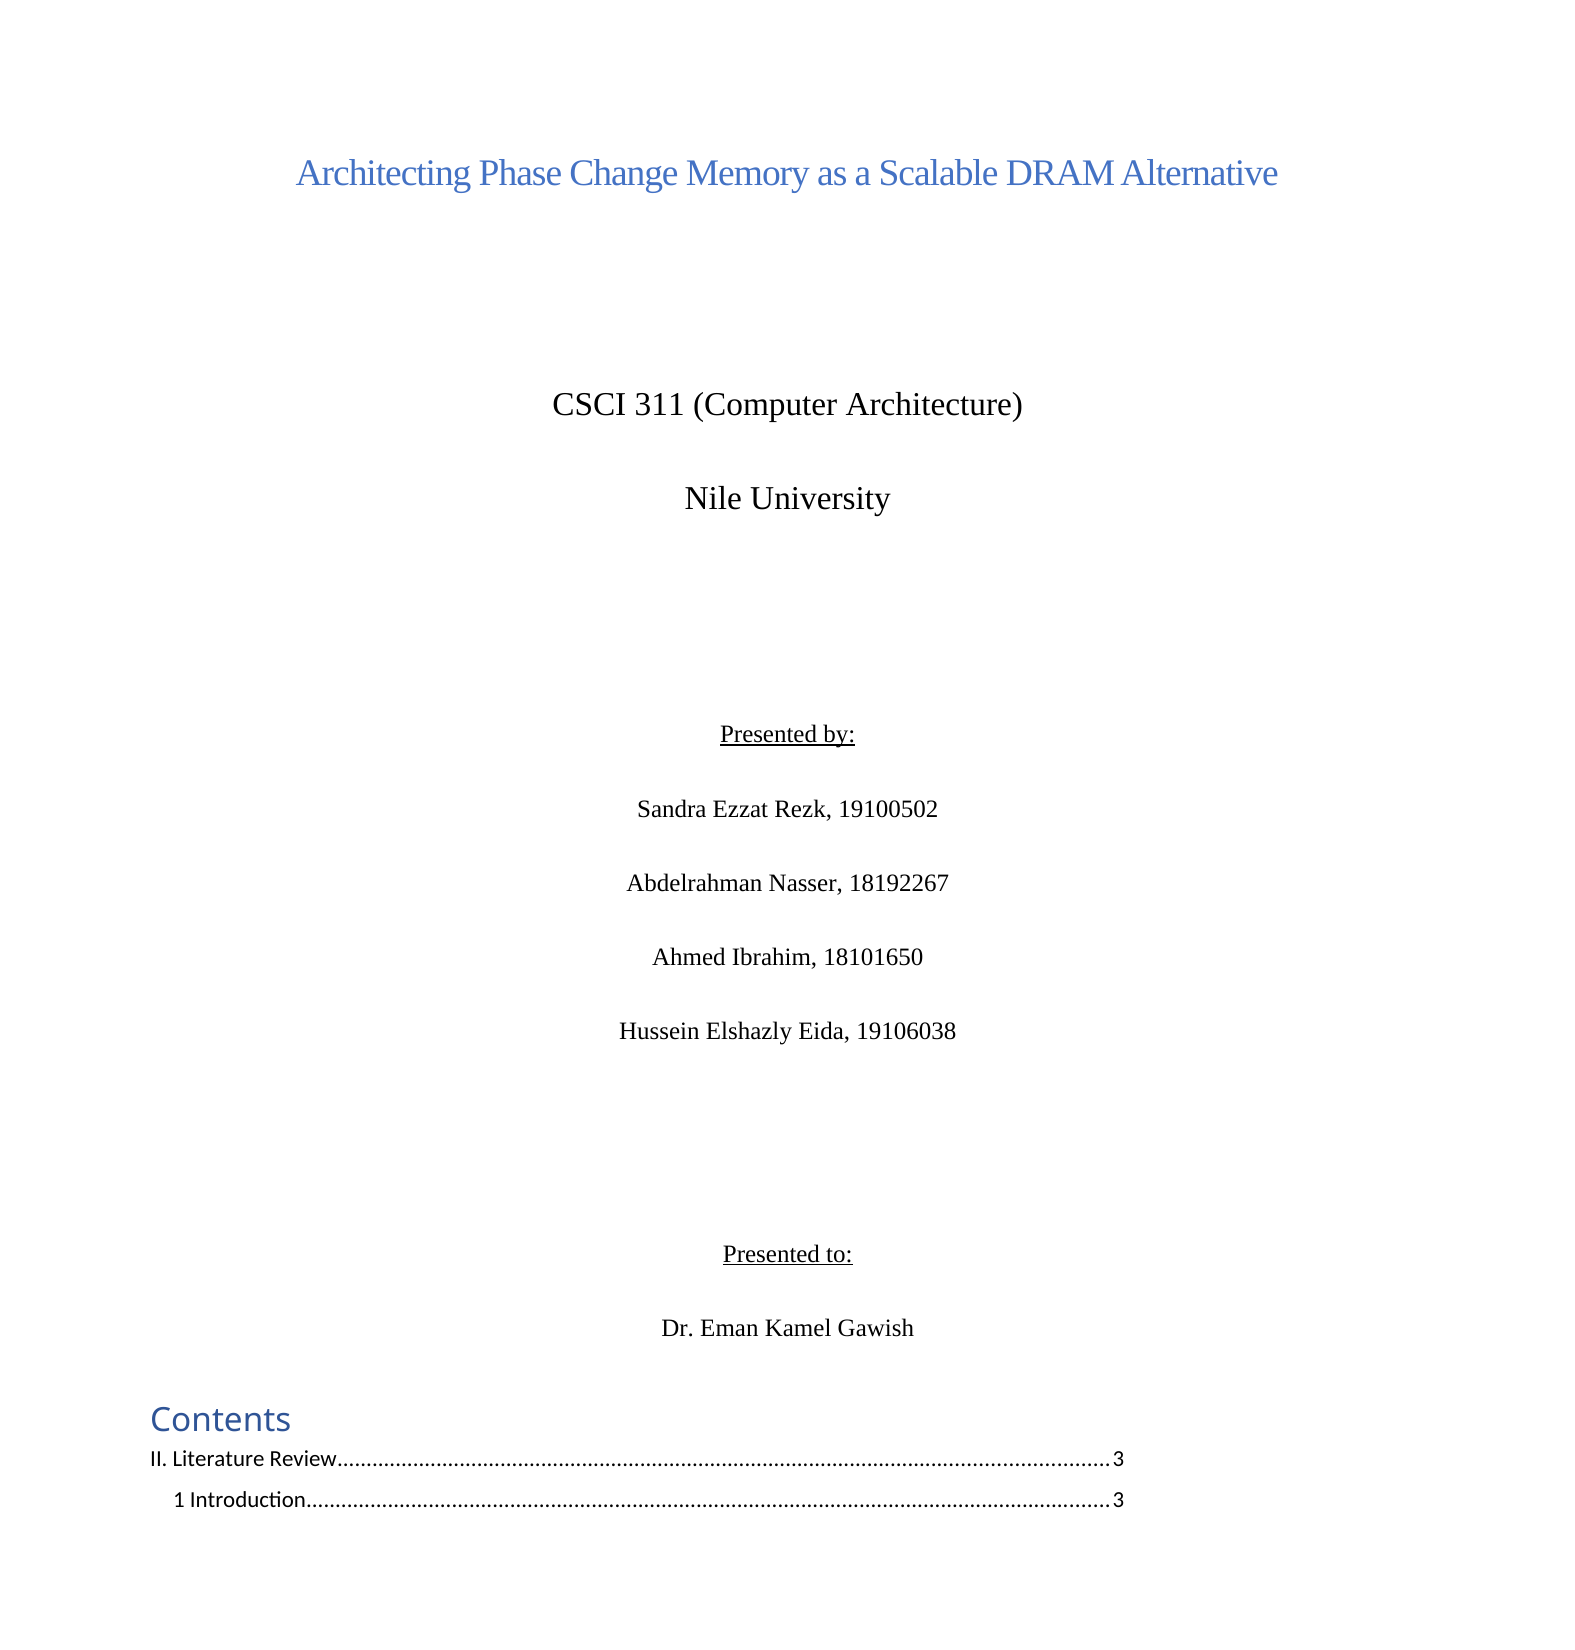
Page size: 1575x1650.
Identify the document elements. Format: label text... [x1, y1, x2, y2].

text Abdelrahman Nasser, 18192267 [150, 868, 1425, 897]
title Architecting Phase Change Memory as a Scalable DRAM Alternative [150, 150, 1425, 193]
text Dr. Eman Kamel Gawish [150, 1313, 1425, 1342]
text Presented to: [150, 1239, 1425, 1267]
text Ahmed Ibrahim, 18101650 [150, 942, 1425, 971]
text Presented by: [150, 719, 1425, 748]
text Sandra Ezzat Rezk, 19100502 [150, 794, 1425, 822]
text Hussein Elshazly Eida, 19106038 [150, 1016, 1425, 1045]
text CSCI 311 (Computer Architecture) [150, 384, 1425, 423]
text Nile University [150, 478, 1425, 516]
